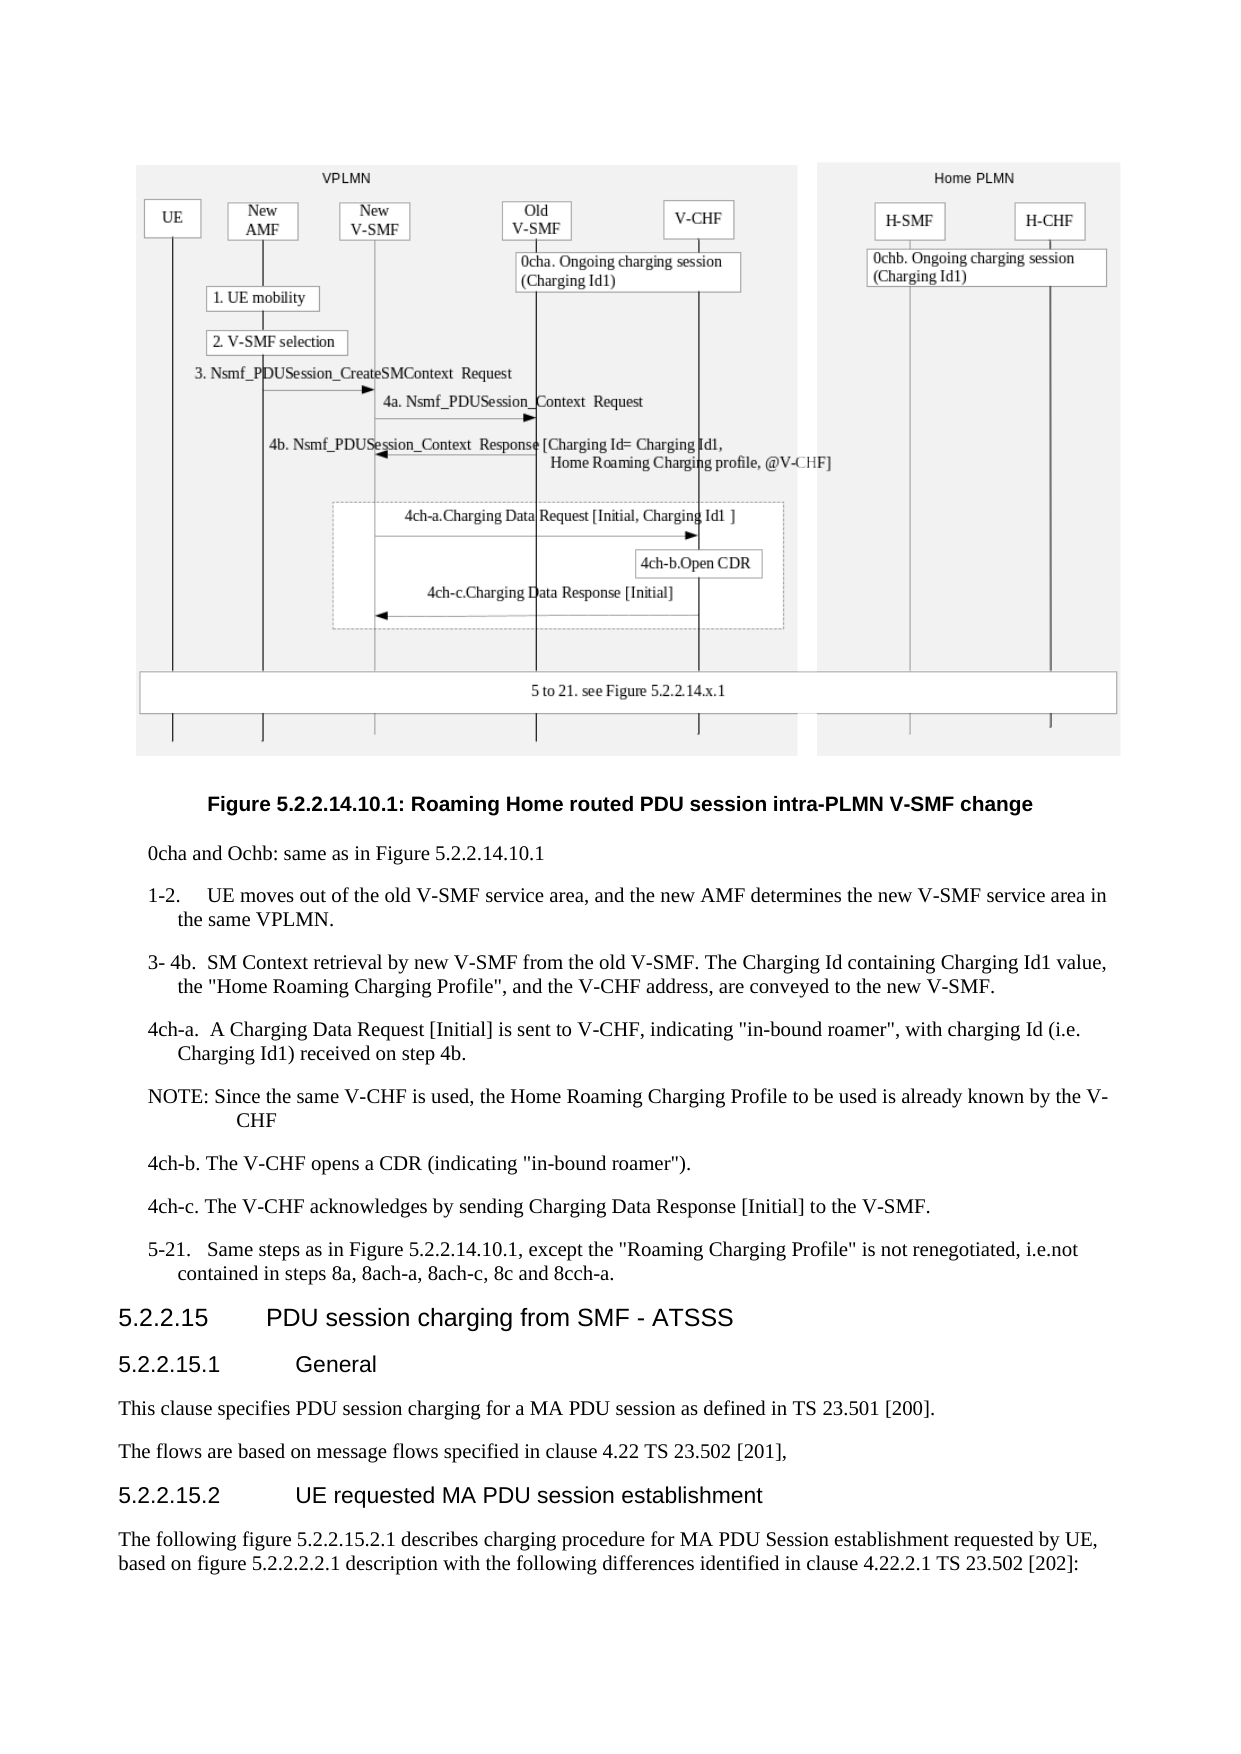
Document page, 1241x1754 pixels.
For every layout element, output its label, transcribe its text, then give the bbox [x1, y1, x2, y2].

subtitle 5.2.2.15.1 General [118, 1351, 1122, 1377]
text This clause specifies PDU session charging for a MA PDU session as defined in TS 23.501 [200]. [118, 1396, 1122, 1420]
text 5-21. Same steps as in Figure 5.2.2.14.10.1, except the "Roaming Charging Profile" is not renegotiated, i.e.not contained in steps 8a, 8ach-a, 8ach-c, 8c and 8cch-a. [148, 1236, 1122, 1284]
text 4ch-b. The V-CHF opens a CDR (indicating "in-bound roamer"). [148, 1151, 1122, 1175]
subtitle 5.2.2.15 PDU session charging from SMF - ATSSS [118, 1303, 1122, 1332]
text 0cha and Ochb: same as in Figure 5.2.2.14.10.1 [148, 841, 1122, 864]
text The following figure 5.2.2.15.2.1 describes charging procedure for MA PDU Session establishment requested by UE, based on figure 5.2.2.2.2.1 description with the following differences identified in clause 4.22.2.1 TS 23.502 [202]: [118, 1527, 1122, 1575]
text The flows are based on message flows specified in clause 4.22 TS 23.502 [201], [118, 1439, 1122, 1463]
text 4ch-c. The V-CHF acknowledges by sending Charging Data Response [Initial] to the V-SMF. [148, 1194, 1122, 1218]
text 3- 4b. SM Context retrieval by new V-SMF from the old V-SMF. The Charging Id containing Charging Id1 value, the "Home Roaming Charging Profile", and the V-CHF address, are conveyed to the new V-SMF. [148, 950, 1122, 998]
text 1-2. UE moves out of the old V-SMF service area, and the new AMF determines the new V-SMF service area in the same VPLMN. [148, 883, 1122, 931]
text 4ch-a. A Charging Data Request [Initial] is sent to V-CHF, indicating "in-bound roamer", with charging Id (i.e. Charging Id1) received on step 4b. [148, 1017, 1122, 1065]
text NOTE: Since the same V-CHF is used, the Home Roaming Charging Profile to be used is already known by the V-CHF [148, 1084, 1122, 1132]
subtitle 5.2.2.15.2 UE requested MA PDU session establishment [118, 1482, 1122, 1508]
text Figure 5.2.2.14.10.1: Roaming Home routed PDU session intra-PLMN V-SMF change [118, 792, 1122, 816]
